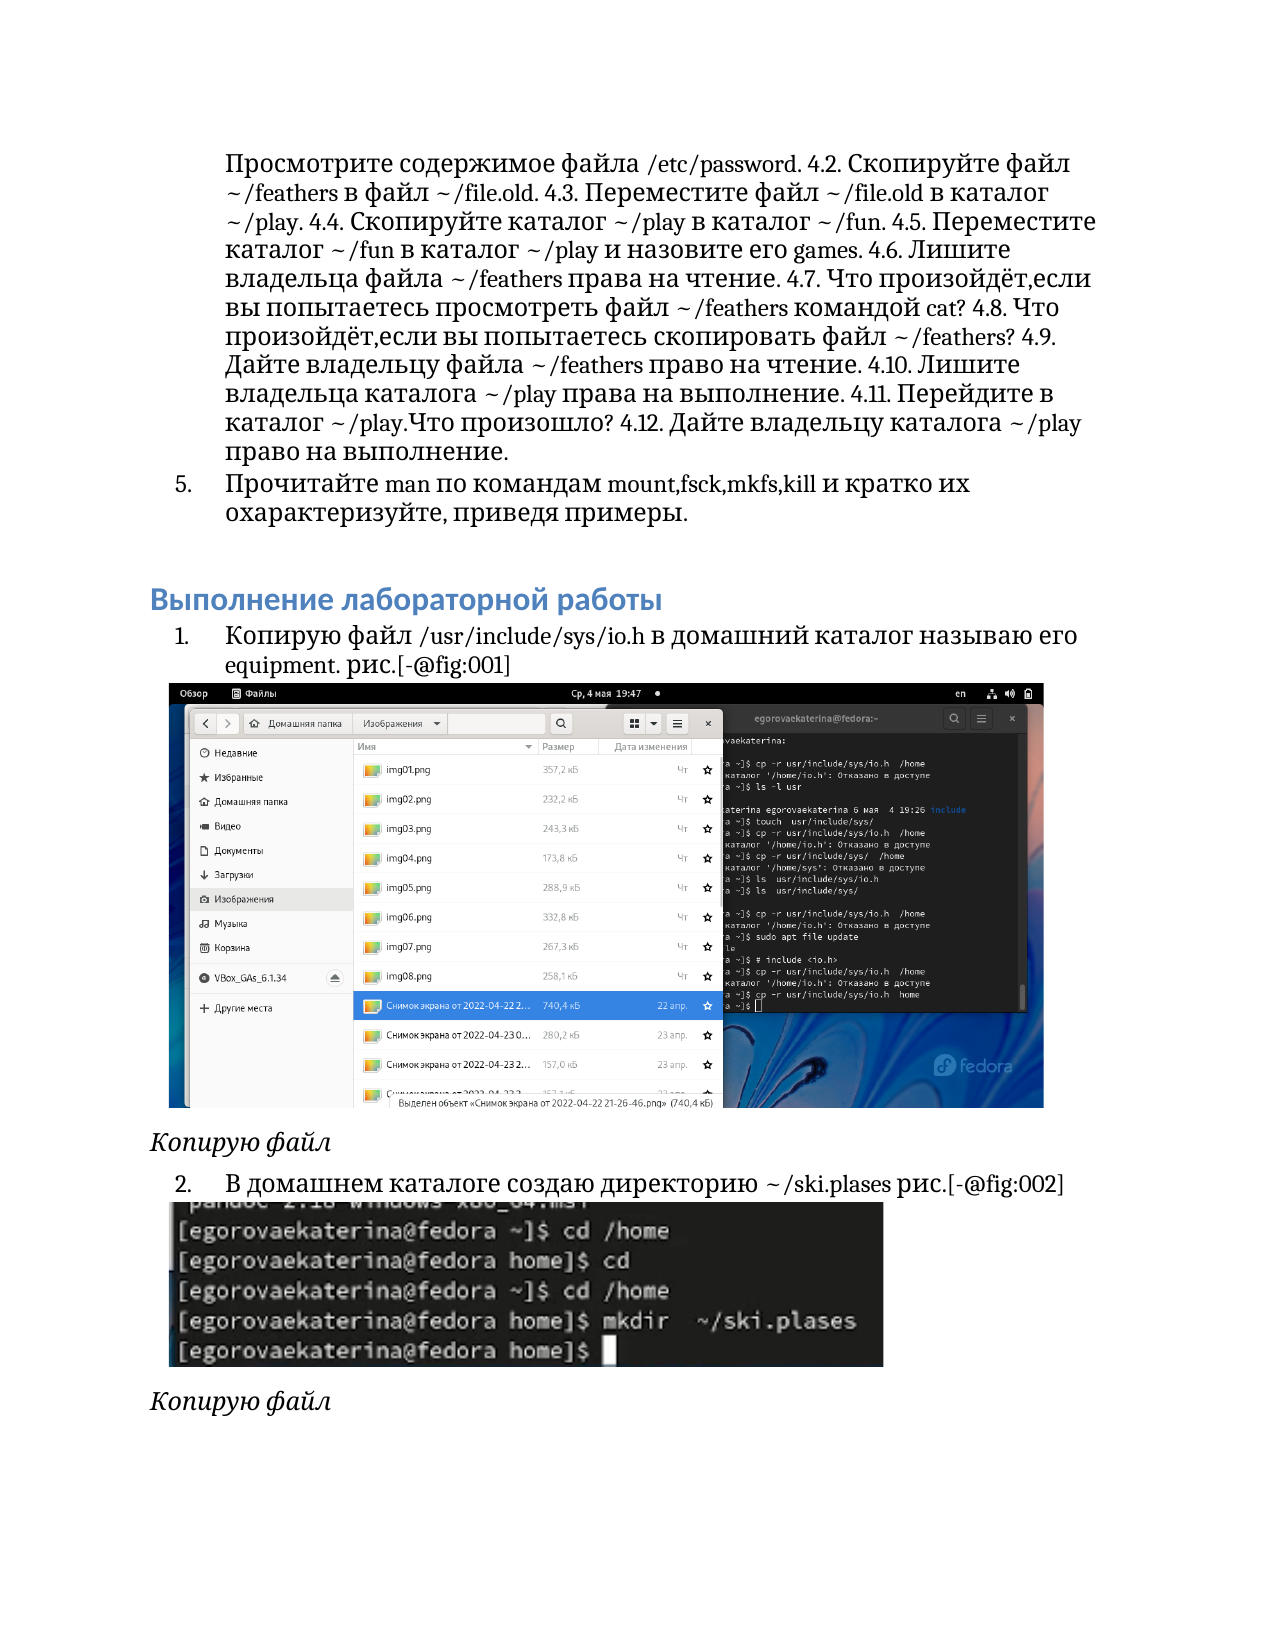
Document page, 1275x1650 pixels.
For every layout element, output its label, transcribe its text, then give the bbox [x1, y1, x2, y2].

text Копирую файл [150, 1388, 1125, 1417]
list Копирую файл /usr/include/sys/io.h в домашний каталог называю его equipment. рис.[-@fig:001] [175, 622, 1125, 679]
subtitle Выполнение лабораторной работы [150, 577, 1125, 618]
picture [168, 683, 1044, 1108]
list Прочитайте man по командам mount,fsck,mkfs,kill и кратко их охарактеризуйте, приведя примеры. [175, 470, 1125, 527]
list В домашнем каталоге создаю директорию ~/ski.plases рис.[-@fig:002] [175, 1170, 1125, 1199]
picture [168, 1202, 884, 1367]
text Копирую файл [150, 1129, 1125, 1157]
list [175, 150, 1125, 466]
